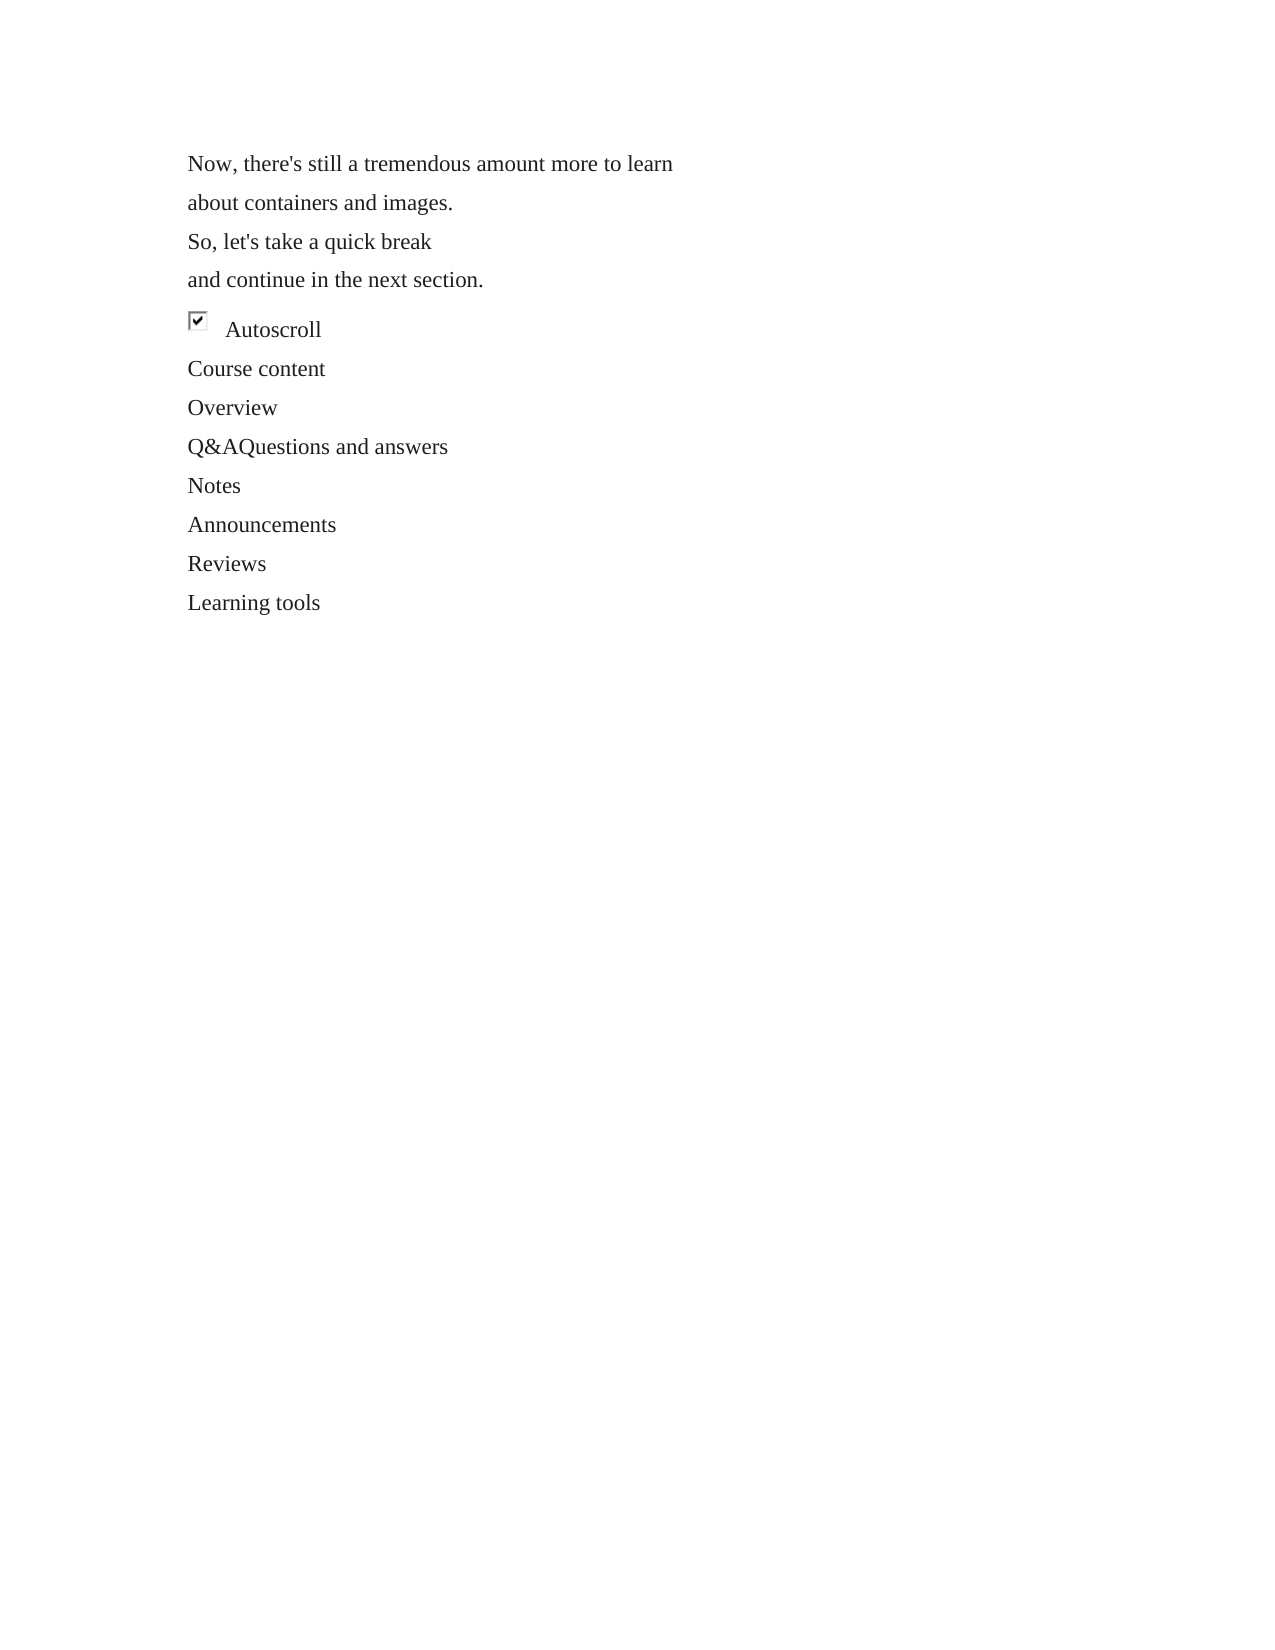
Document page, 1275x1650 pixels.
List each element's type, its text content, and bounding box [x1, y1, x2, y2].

text So, let's take a quick break [187, 228, 1125, 254]
text Course content [187, 355, 1125, 382]
text Reviews [187, 550, 1125, 576]
text Q&AQuestions and answers [187, 433, 1125, 459]
text Announcements [187, 511, 1125, 537]
text Overview [187, 394, 1125, 421]
text about containers and images. [187, 189, 1125, 215]
text Learning tools [187, 588, 1125, 615]
text Now, there's still a tremendous amount more to learn [187, 150, 1125, 176]
text and continue in the next section. [187, 267, 1125, 293]
text Autoscroll [187, 305, 1125, 343]
text Notes [187, 472, 1125, 498]
